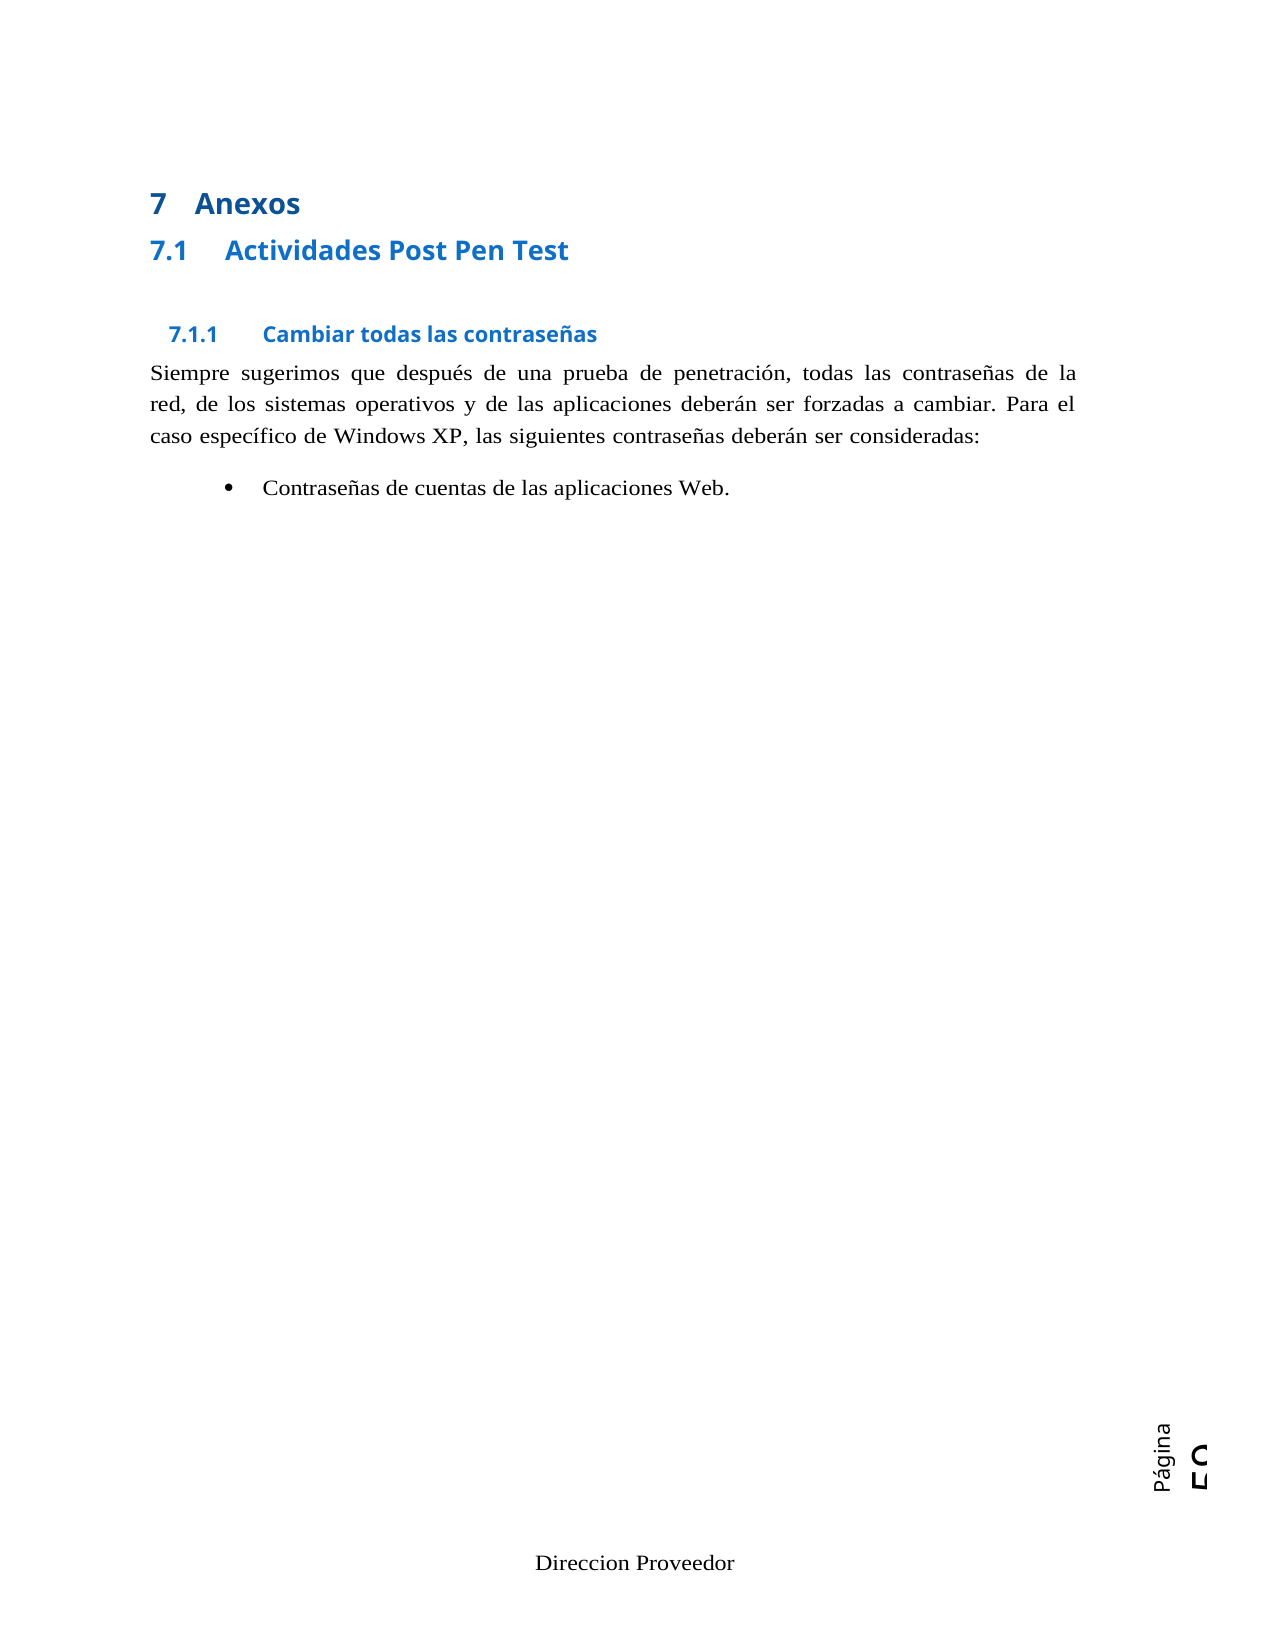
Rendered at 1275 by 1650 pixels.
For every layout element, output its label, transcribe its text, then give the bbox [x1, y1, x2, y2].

list Anexos [150, 183, 1231, 223]
list Cambiar todas las contraseñas [168, 319, 1231, 349]
list Contraseñas de cuentas de las aplicaciones Web. [225, 474, 1231, 500]
text Siempre sugerimos que después de una prueba de penetración, todas las contraseñas de la red, de los sistemas operativos y de las aplicaciones deberán ser forzadas a cambiar. Para el caso específico de Windows XP, las siguientes contraseñas deberán ser consideradas: [150, 359, 1078, 448]
picture [1133, 1150, 1217, 1483]
list Actividades Post Pen Test [150, 231, 1231, 268]
